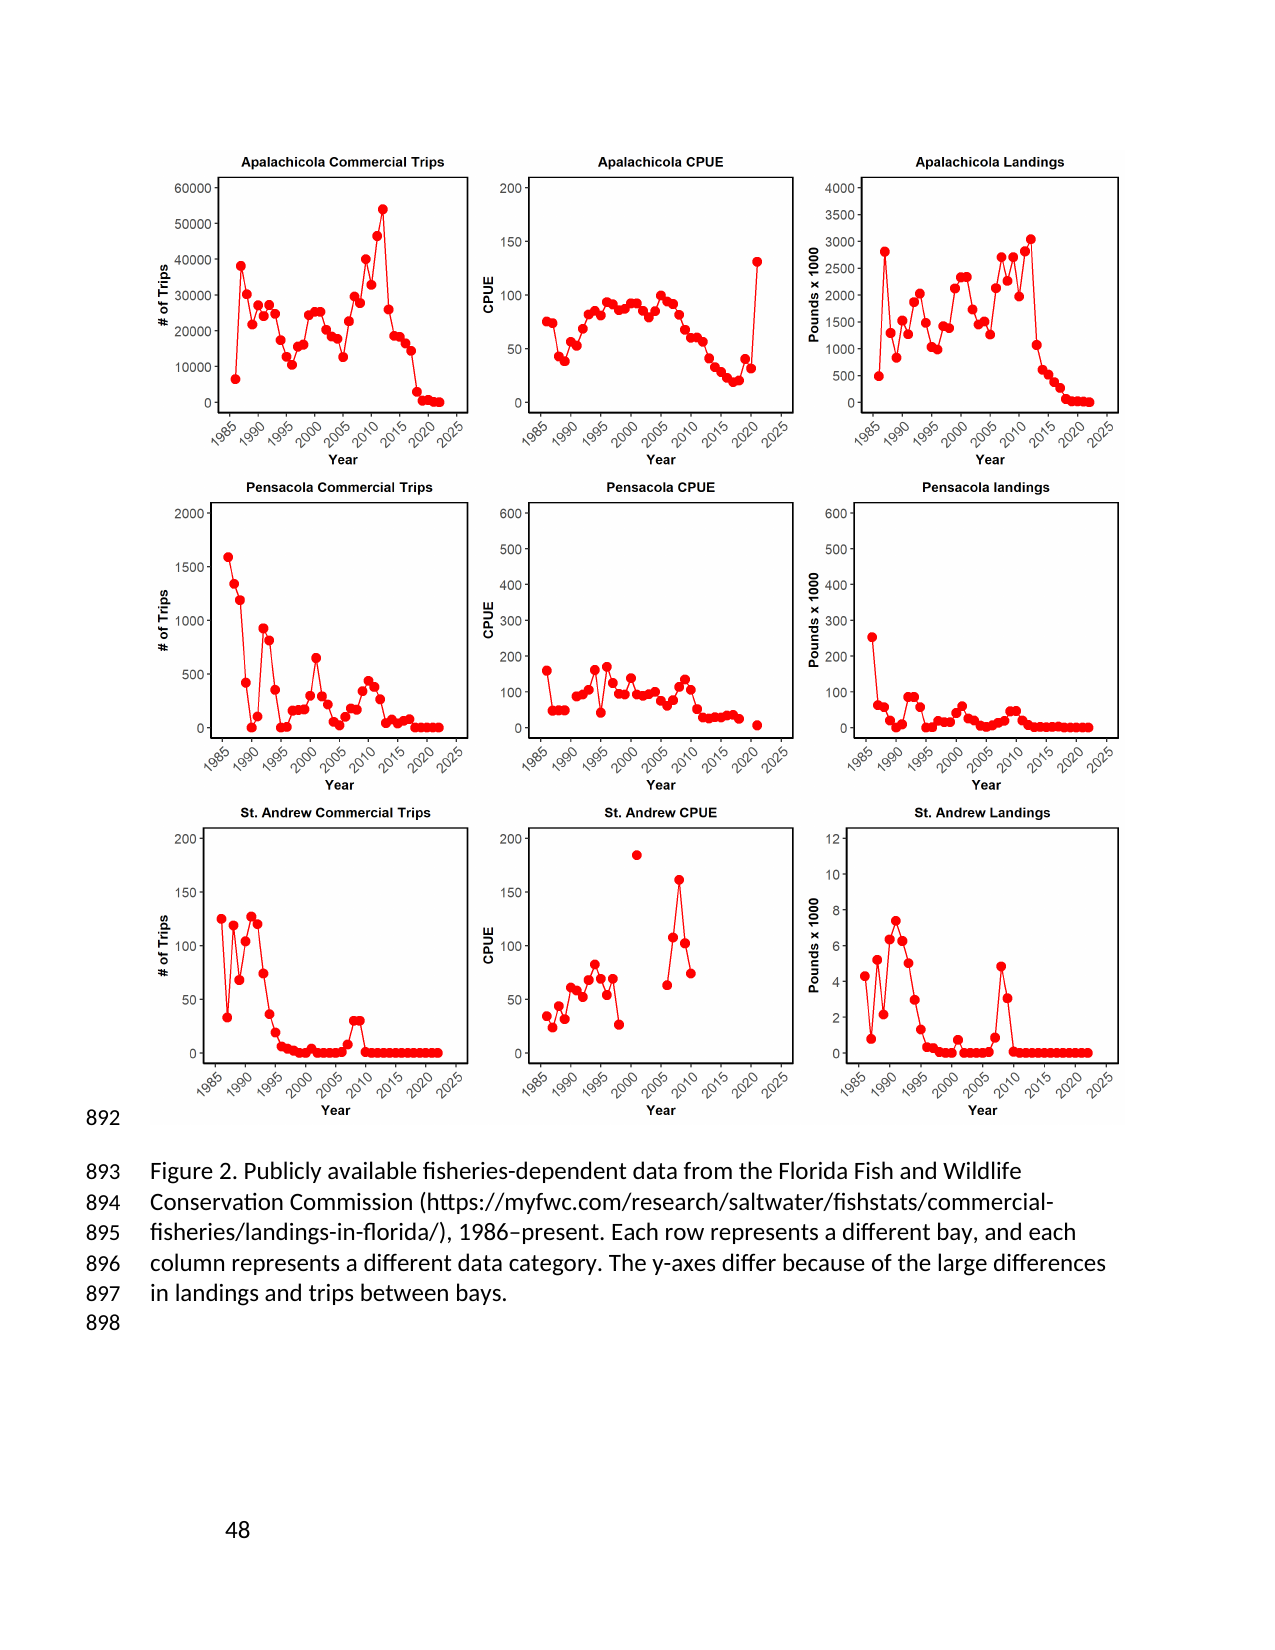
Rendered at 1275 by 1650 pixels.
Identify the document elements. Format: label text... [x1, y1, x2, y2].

picture [150, 150, 1125, 1125]
text Figure 2. Publicly available fisheries-dependent data from the Florida Fish and Wildlife Conservation Commission (https://myfwc.com/research/saltwater/fishstats/commercial-fisheries/landings-in-florida/), 1986–present. Each row represents a different bay, and each column represents a different data category. The y-axes differ because of the large differences in landings and trips between bays. [150, 1156, 1125, 1308]
